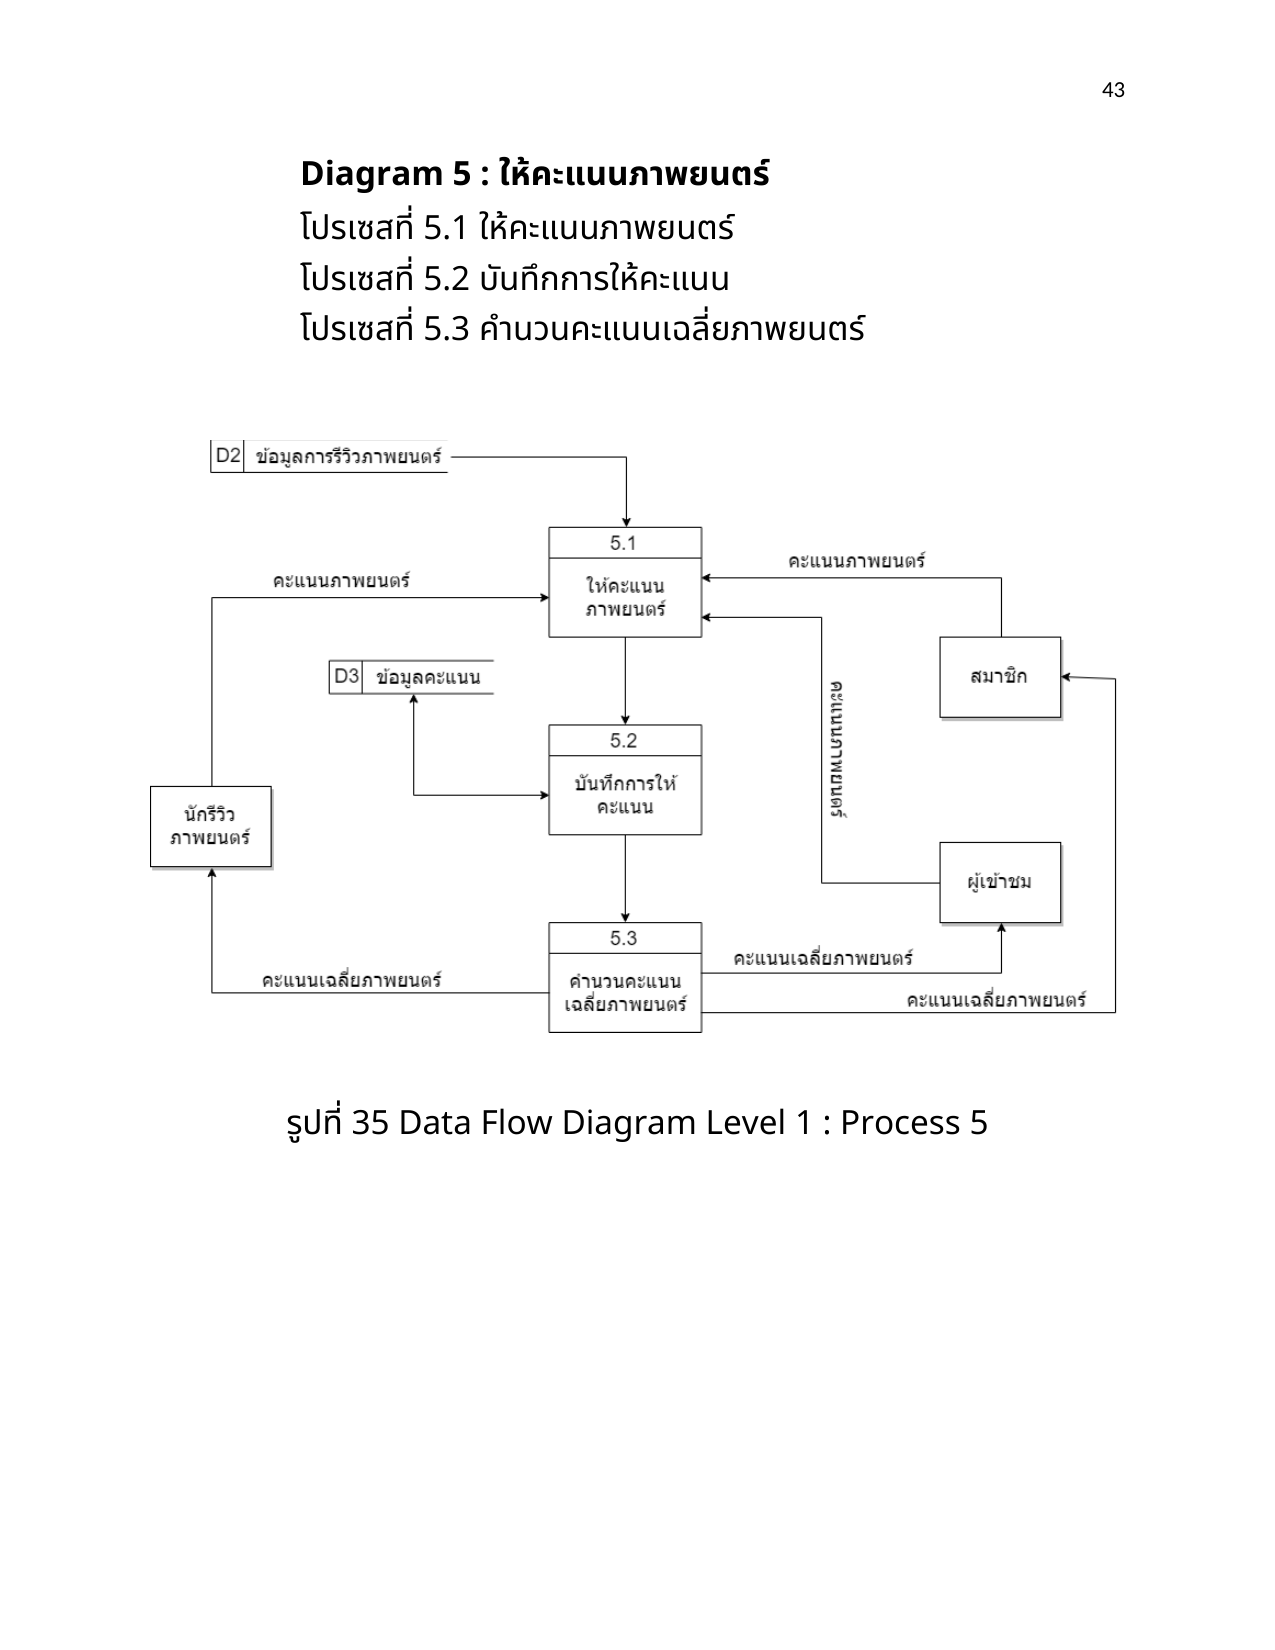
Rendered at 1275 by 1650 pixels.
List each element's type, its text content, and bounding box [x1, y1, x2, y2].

text โปรเซสที่ 5.3 คำนวนคะแนนเฉลี่ยภาพยนตร์ [300, 305, 1125, 356]
text โปรเซสที่ 5.2 บันทึกการให้คะแนน [300, 254, 1125, 305]
text Diagram 5 : ให้คะแนนภาพยนตร์ [300, 150, 1125, 201]
text รูปที่ 35 Data Flow Diagram Level 1 : Process 5 [150, 1099, 1125, 1149]
picture [150, 440, 1125, 1033]
text โปรเซสที่ 5.1 ให้คะแนนภาพยนตร์ [300, 204, 1125, 254]
